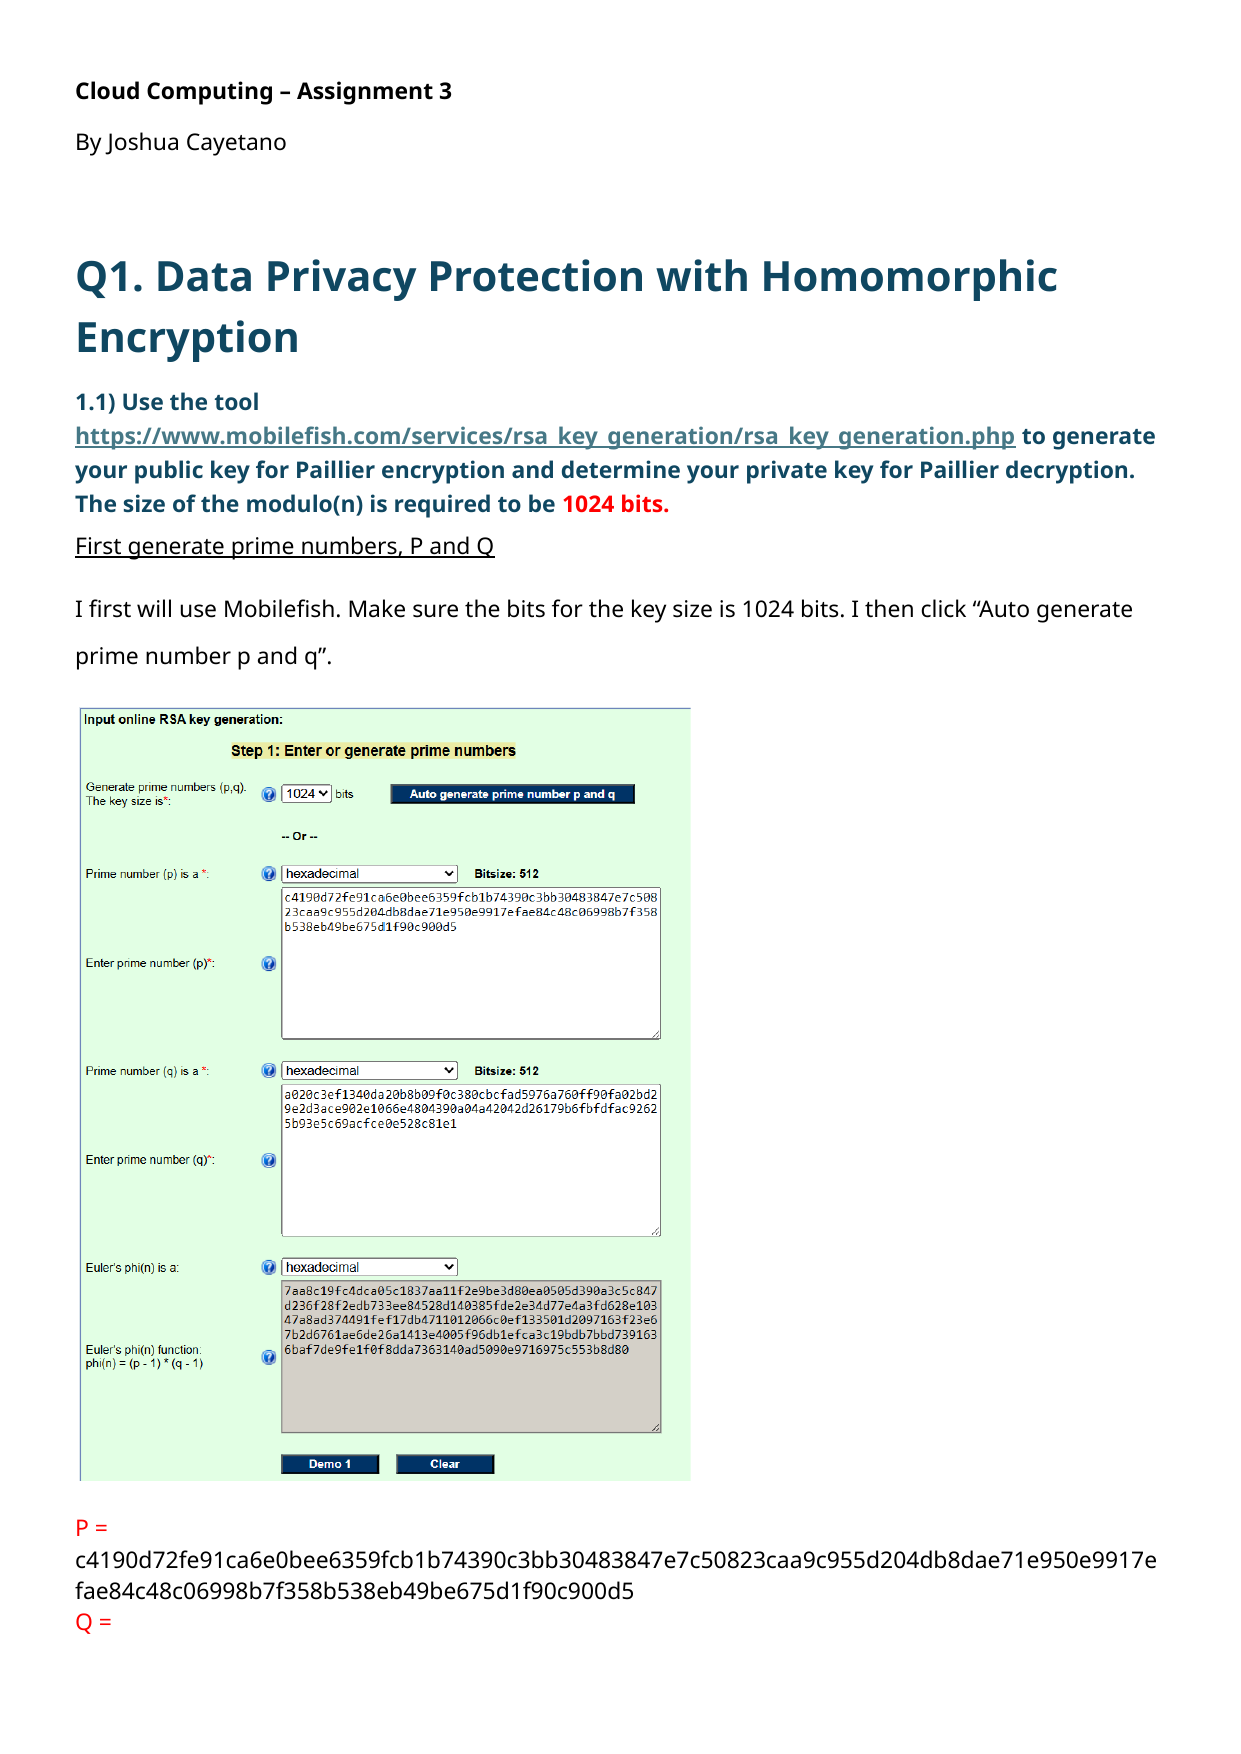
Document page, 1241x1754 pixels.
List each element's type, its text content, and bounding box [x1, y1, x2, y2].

picture [75, 703, 691, 1481]
text By Joshua Cayetano [75, 125, 1165, 157]
subtitle Q1. Data Privacy Protection with Homomorphic Encryption [75, 247, 1165, 365]
text Cloud Computing – Assignment 3 [75, 75, 1165, 106]
text I first will use Mobilefish. Make sure the bits for the key size is 1024 bits. I then click “Auto generate prime number p and q”. [75, 593, 1165, 671]
text c4190d72fe91ca6e0bee6359fcb1b74390c3bb30483847e7c50823caa9c955d204db8dae71e950e9917efae84c48c06998b7f358b538eb49be675d1f90c900d5 [75, 1544, 1165, 1606]
subtitle 1.1) Use the tool https://www.mobilefish.com/services/rsa_key_generation/rsa_key_generation.php to generate your public key for Paillier encryption and determine your private key for Paillier decryption. The size of the modulo(n) is required to be 1024 bits. [75, 386, 1165, 519]
text Q = [75, 1606, 1165, 1637]
text P = [75, 1512, 1165, 1544]
text First generate prime numbers, P and Q [75, 529, 1165, 561]
